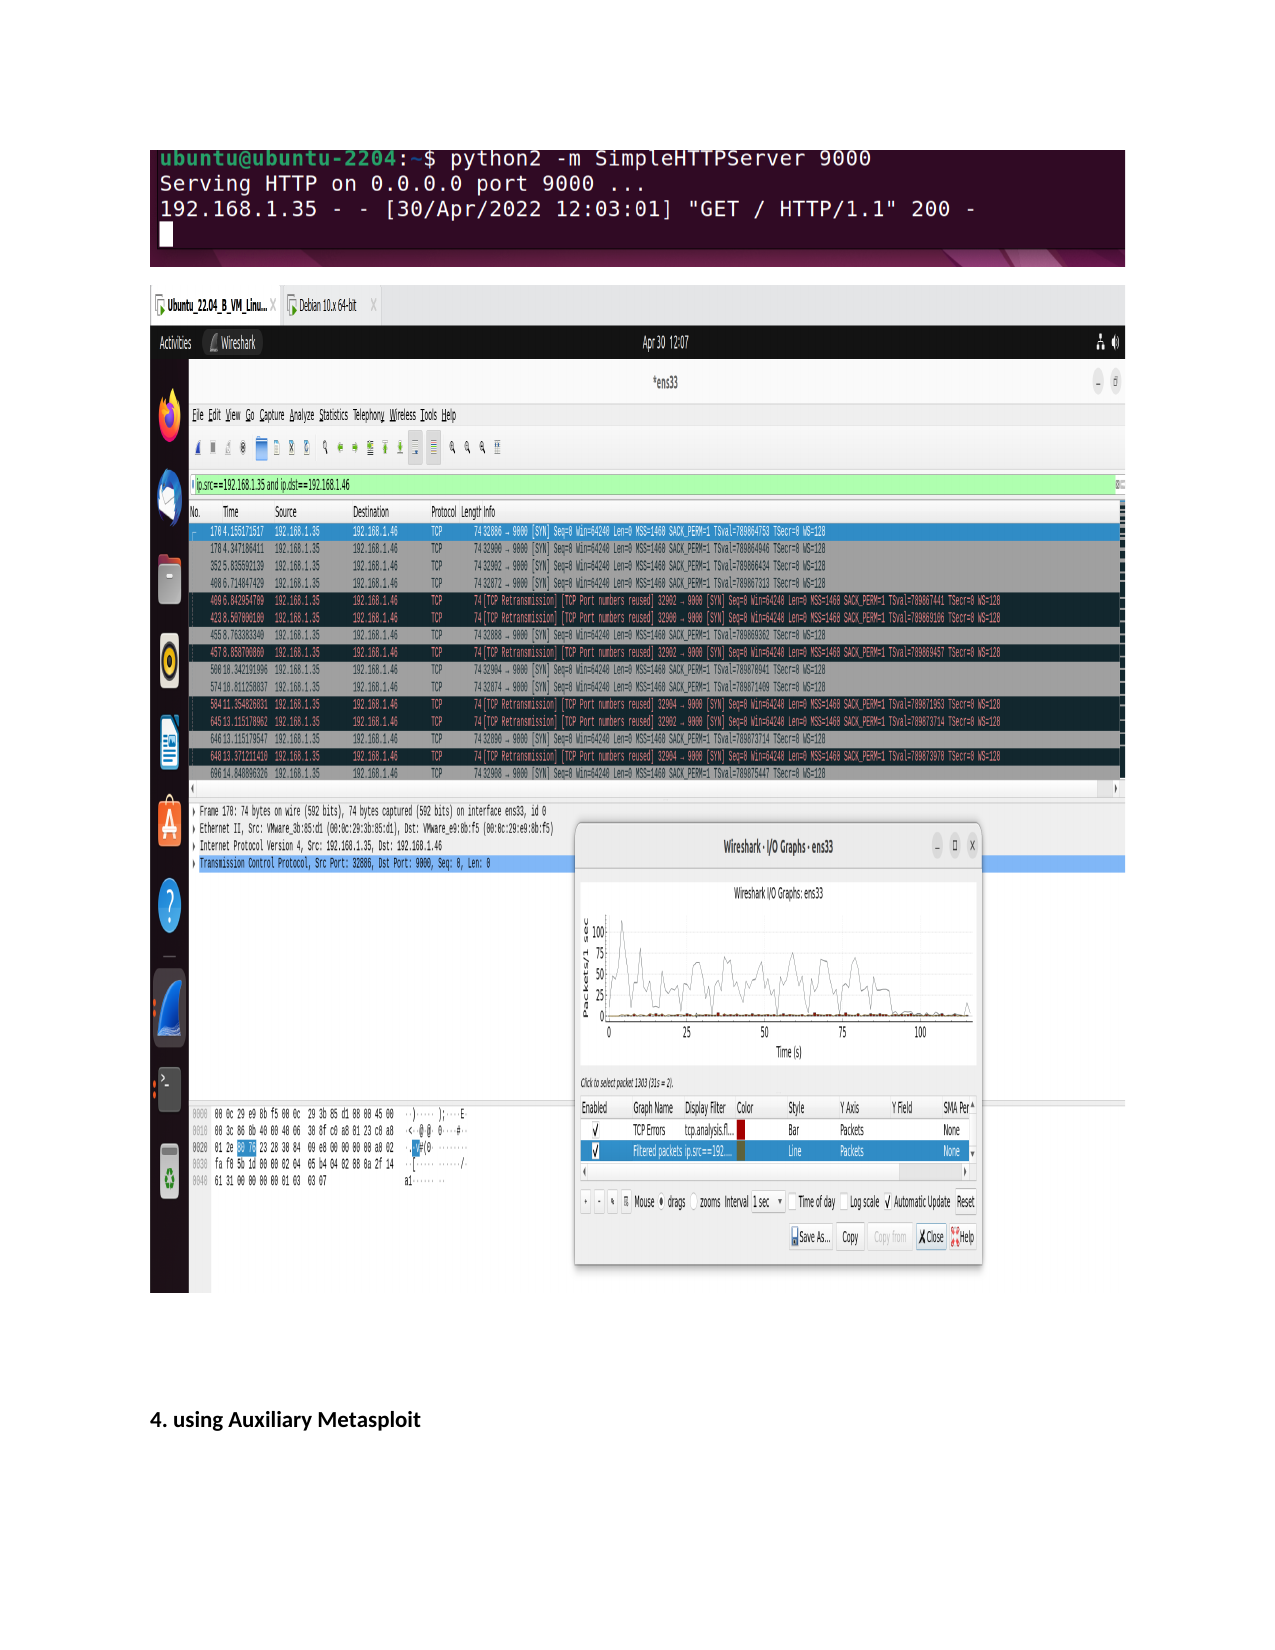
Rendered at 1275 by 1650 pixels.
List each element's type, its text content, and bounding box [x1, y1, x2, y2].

text 4. using Auxiliary Metasploit [150, 1406, 1125, 1433]
picture [150, 150, 1125, 267]
picture [150, 285, 1125, 1293]
